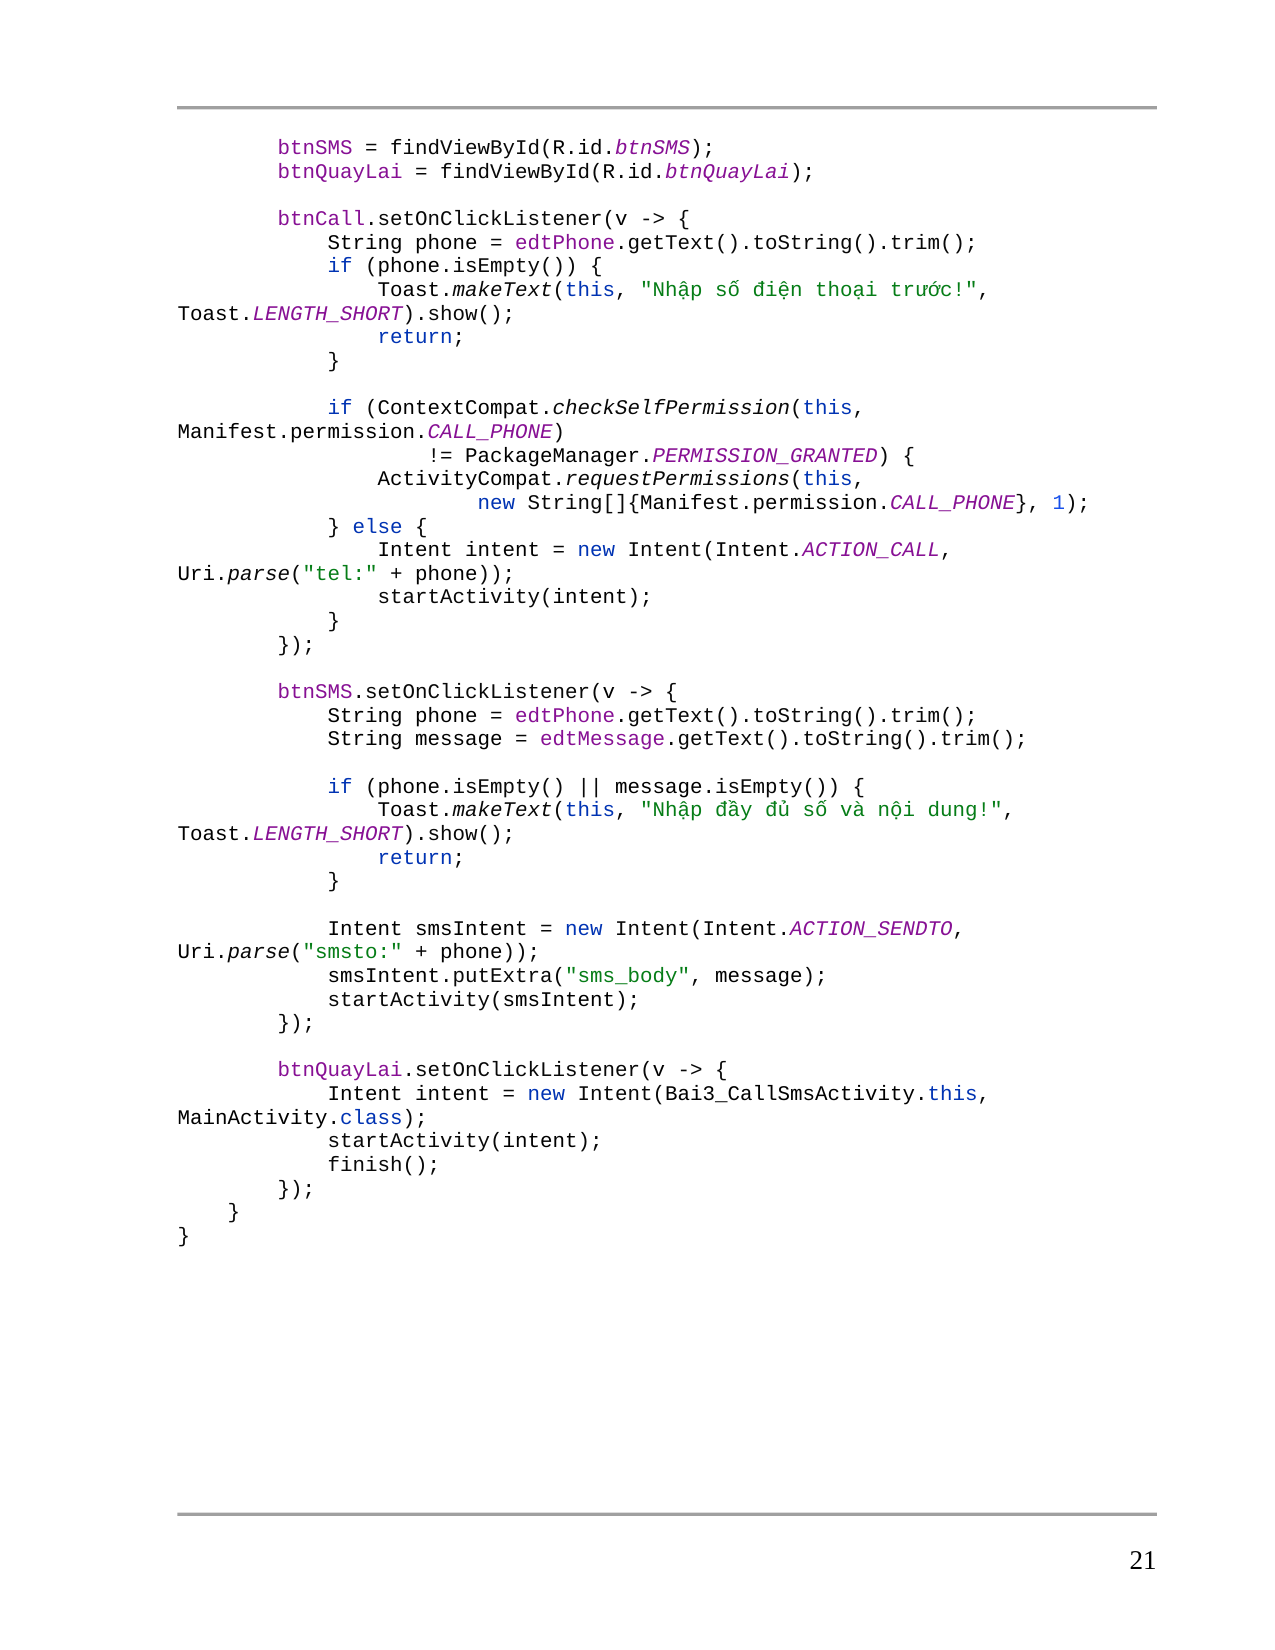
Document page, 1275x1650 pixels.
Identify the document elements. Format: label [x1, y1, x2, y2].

text [177, 137, 1157, 1249]
